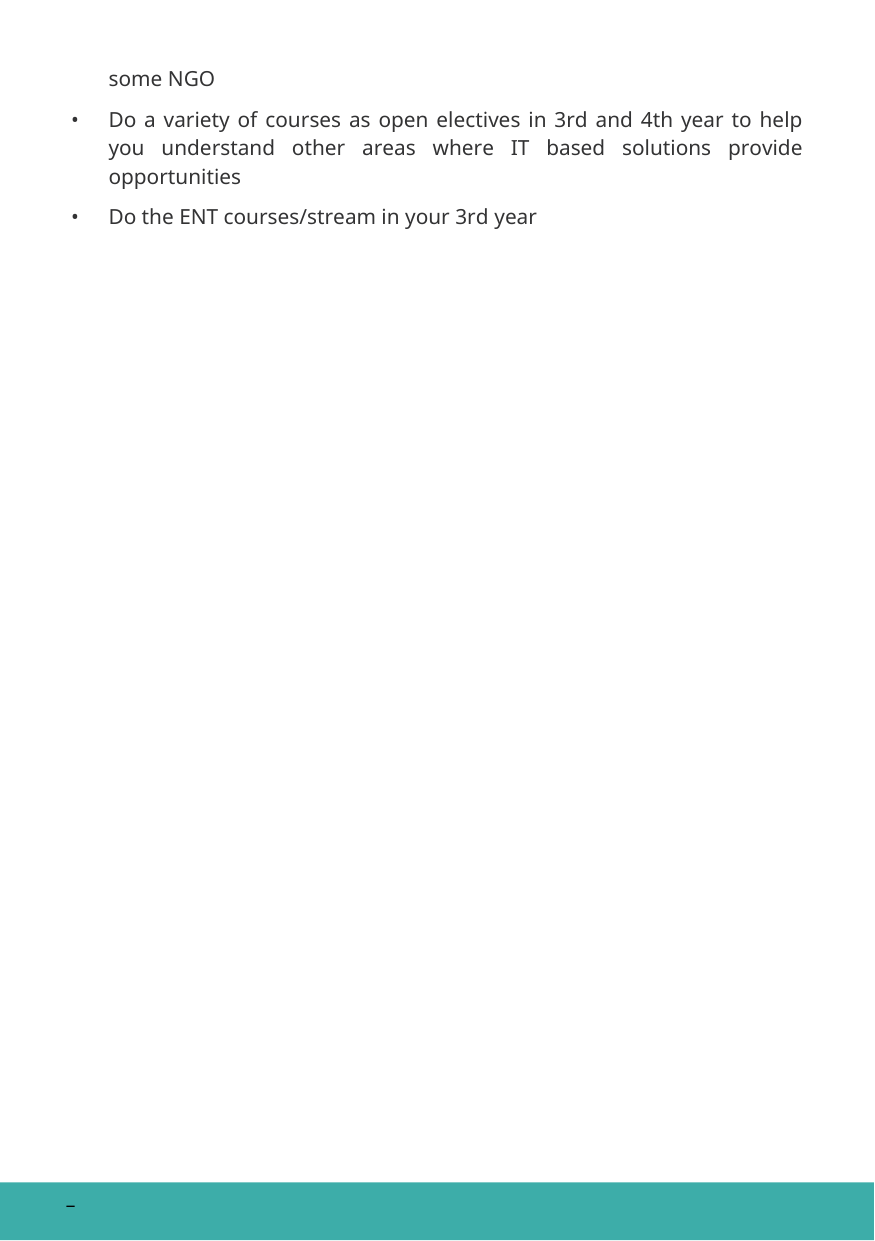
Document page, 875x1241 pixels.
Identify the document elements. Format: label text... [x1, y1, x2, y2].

list Do the ENT courses/stream in your 3rd year [71, 202, 839, 230]
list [71, 64, 804, 93]
list Do a variety of courses as open electives in 3rd and 4th year to help you understand other areas where IT based solutions provide opportunities [71, 105, 803, 190]
